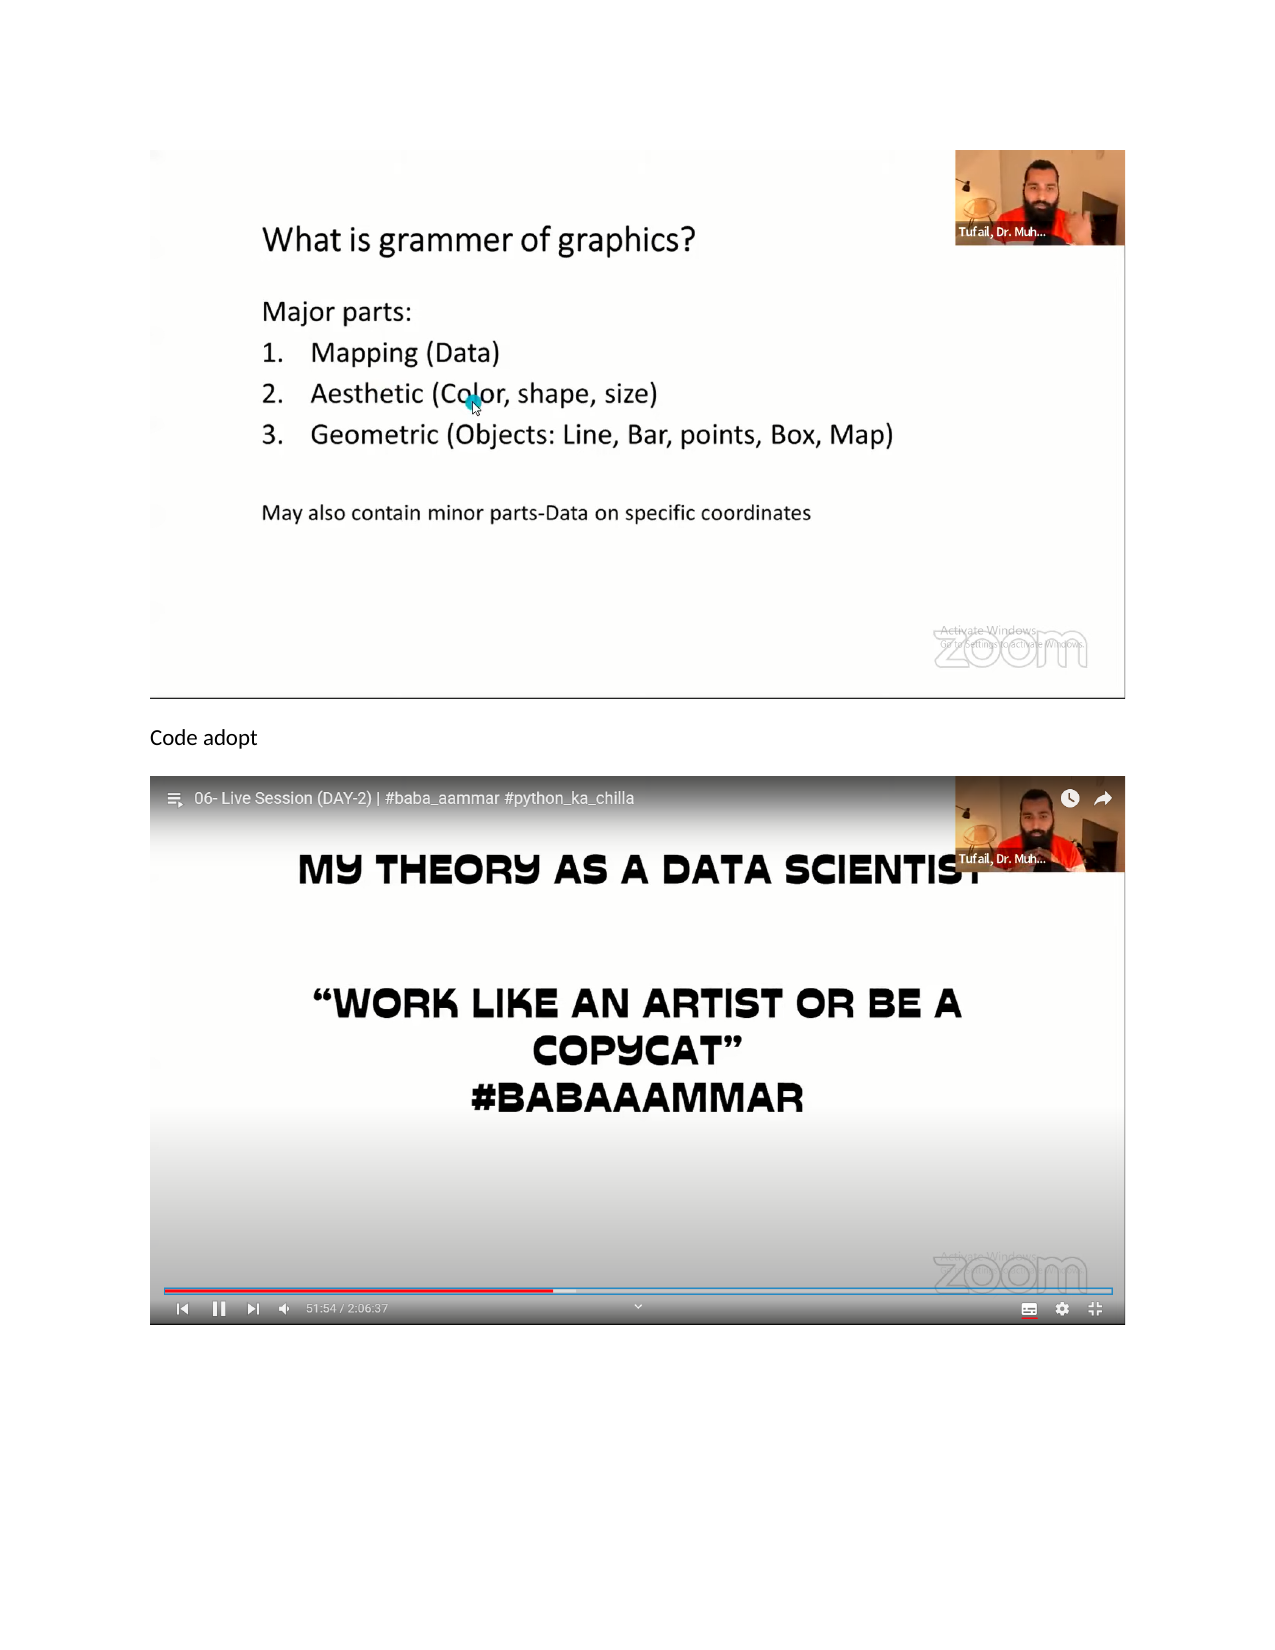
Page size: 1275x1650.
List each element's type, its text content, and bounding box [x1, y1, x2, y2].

picture [150, 150, 1125, 699]
picture [150, 776, 1125, 1325]
text Code adopt [150, 723, 1125, 751]
